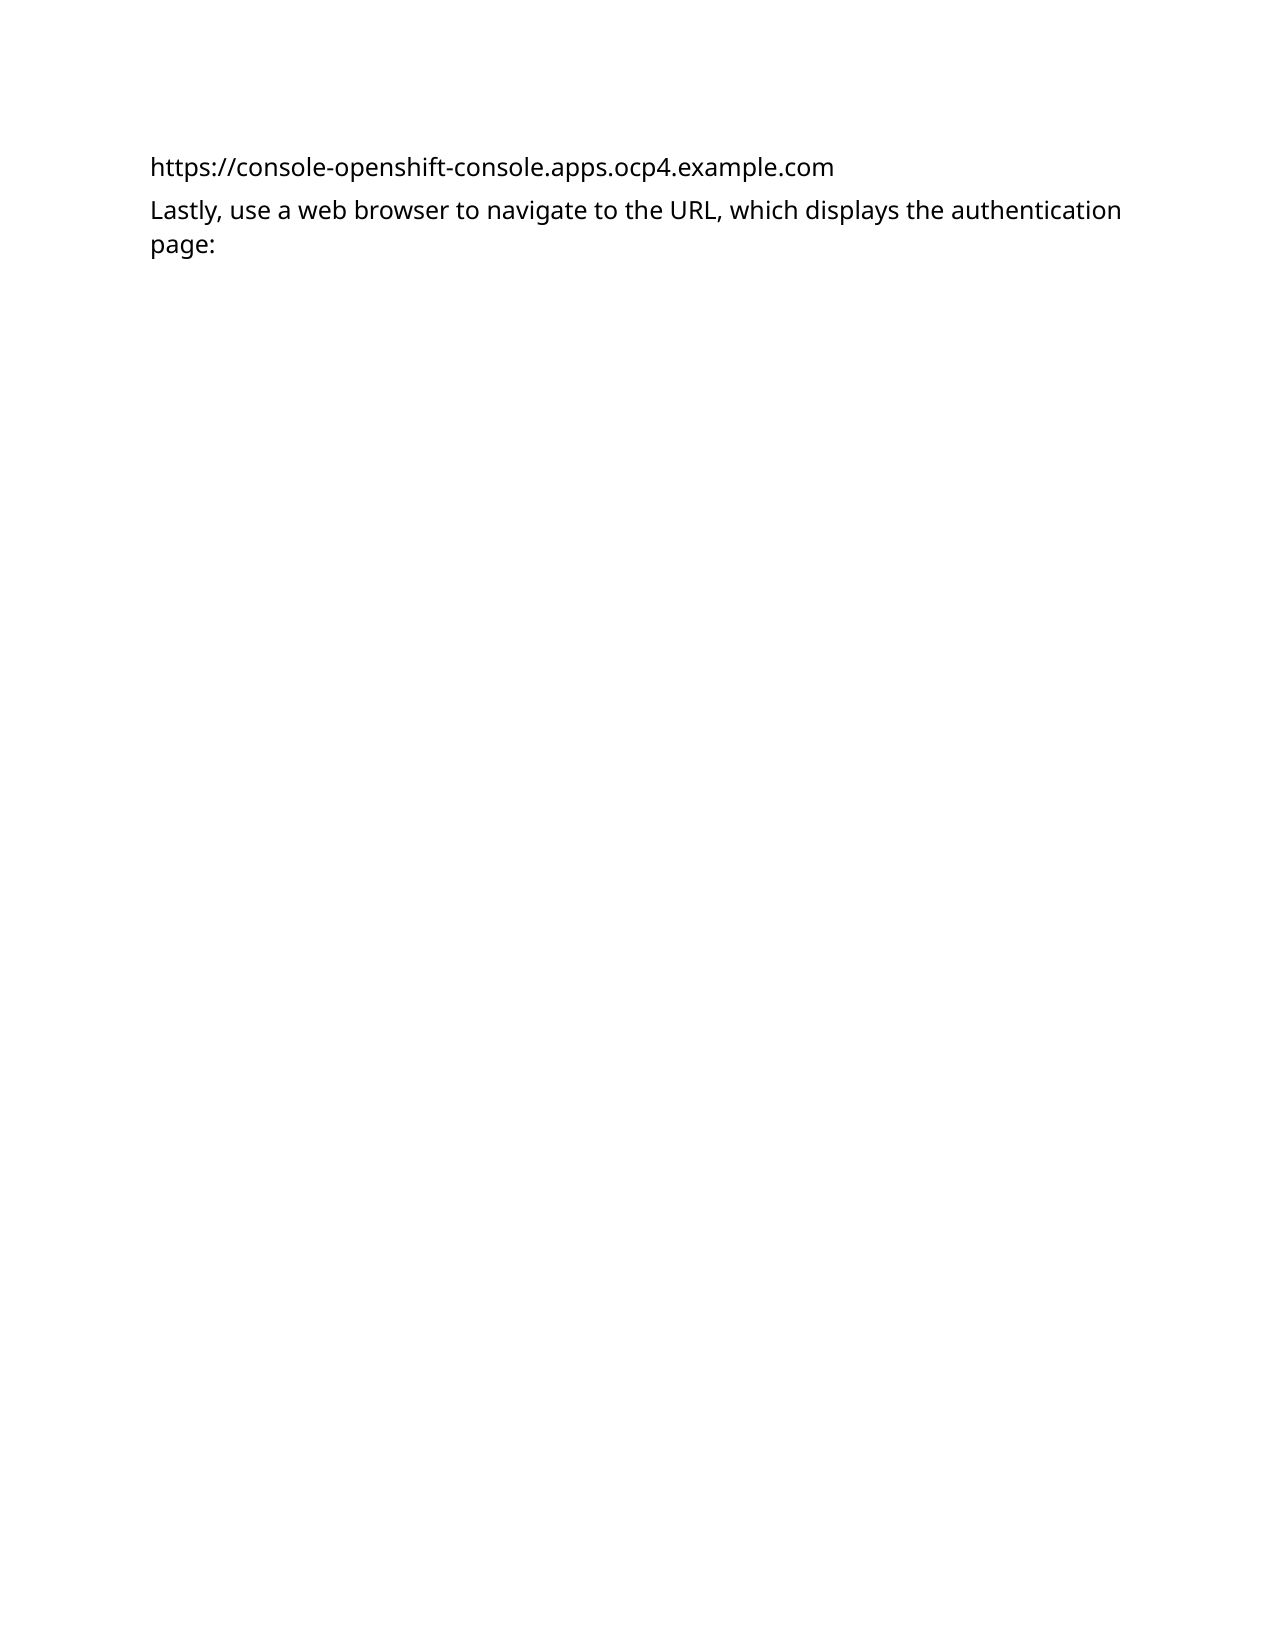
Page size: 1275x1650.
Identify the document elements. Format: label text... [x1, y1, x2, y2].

text https://console-openshift-console.apps.ocp4.example.com [150, 150, 1125, 184]
text Lastly, use a web browser to navigate to the URL, which displays the authentication page: [150, 192, 1125, 261]
